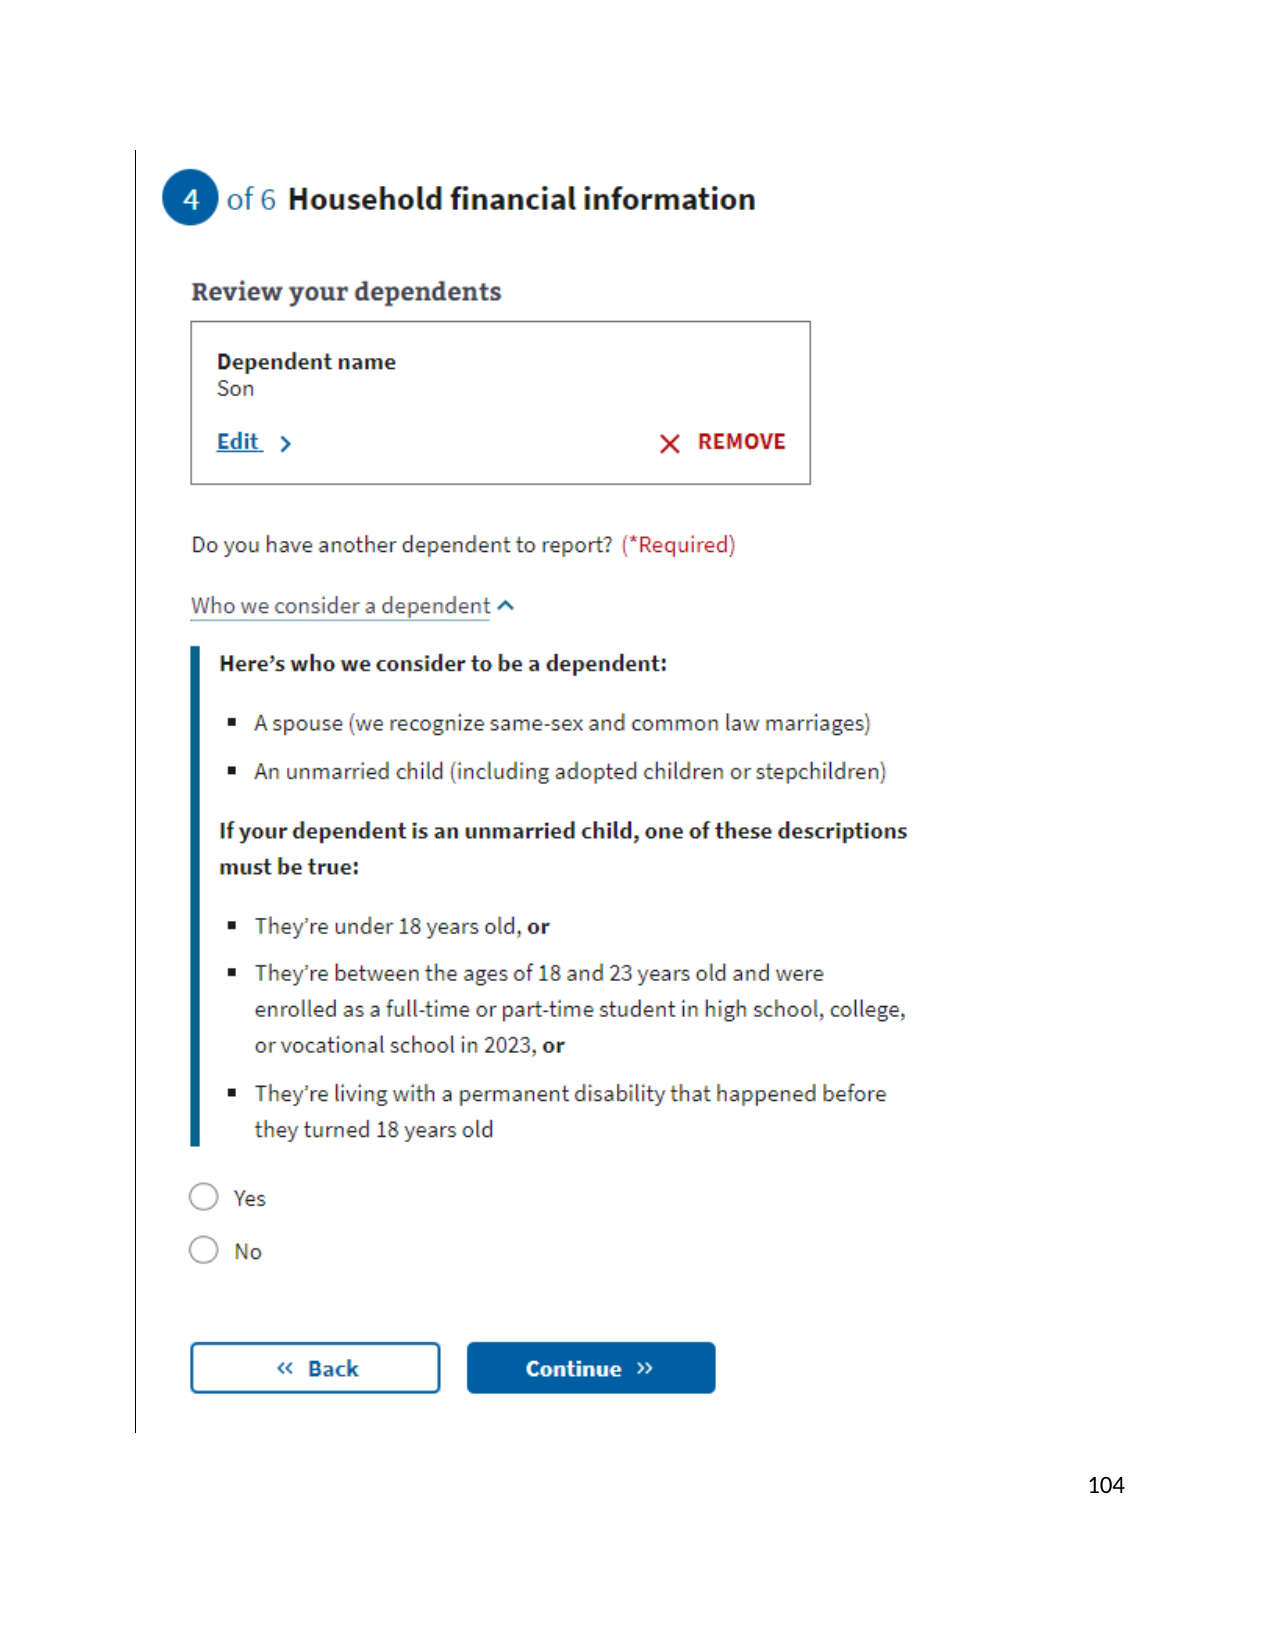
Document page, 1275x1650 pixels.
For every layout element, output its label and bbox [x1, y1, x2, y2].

picture [150, 150, 1002, 1433]
